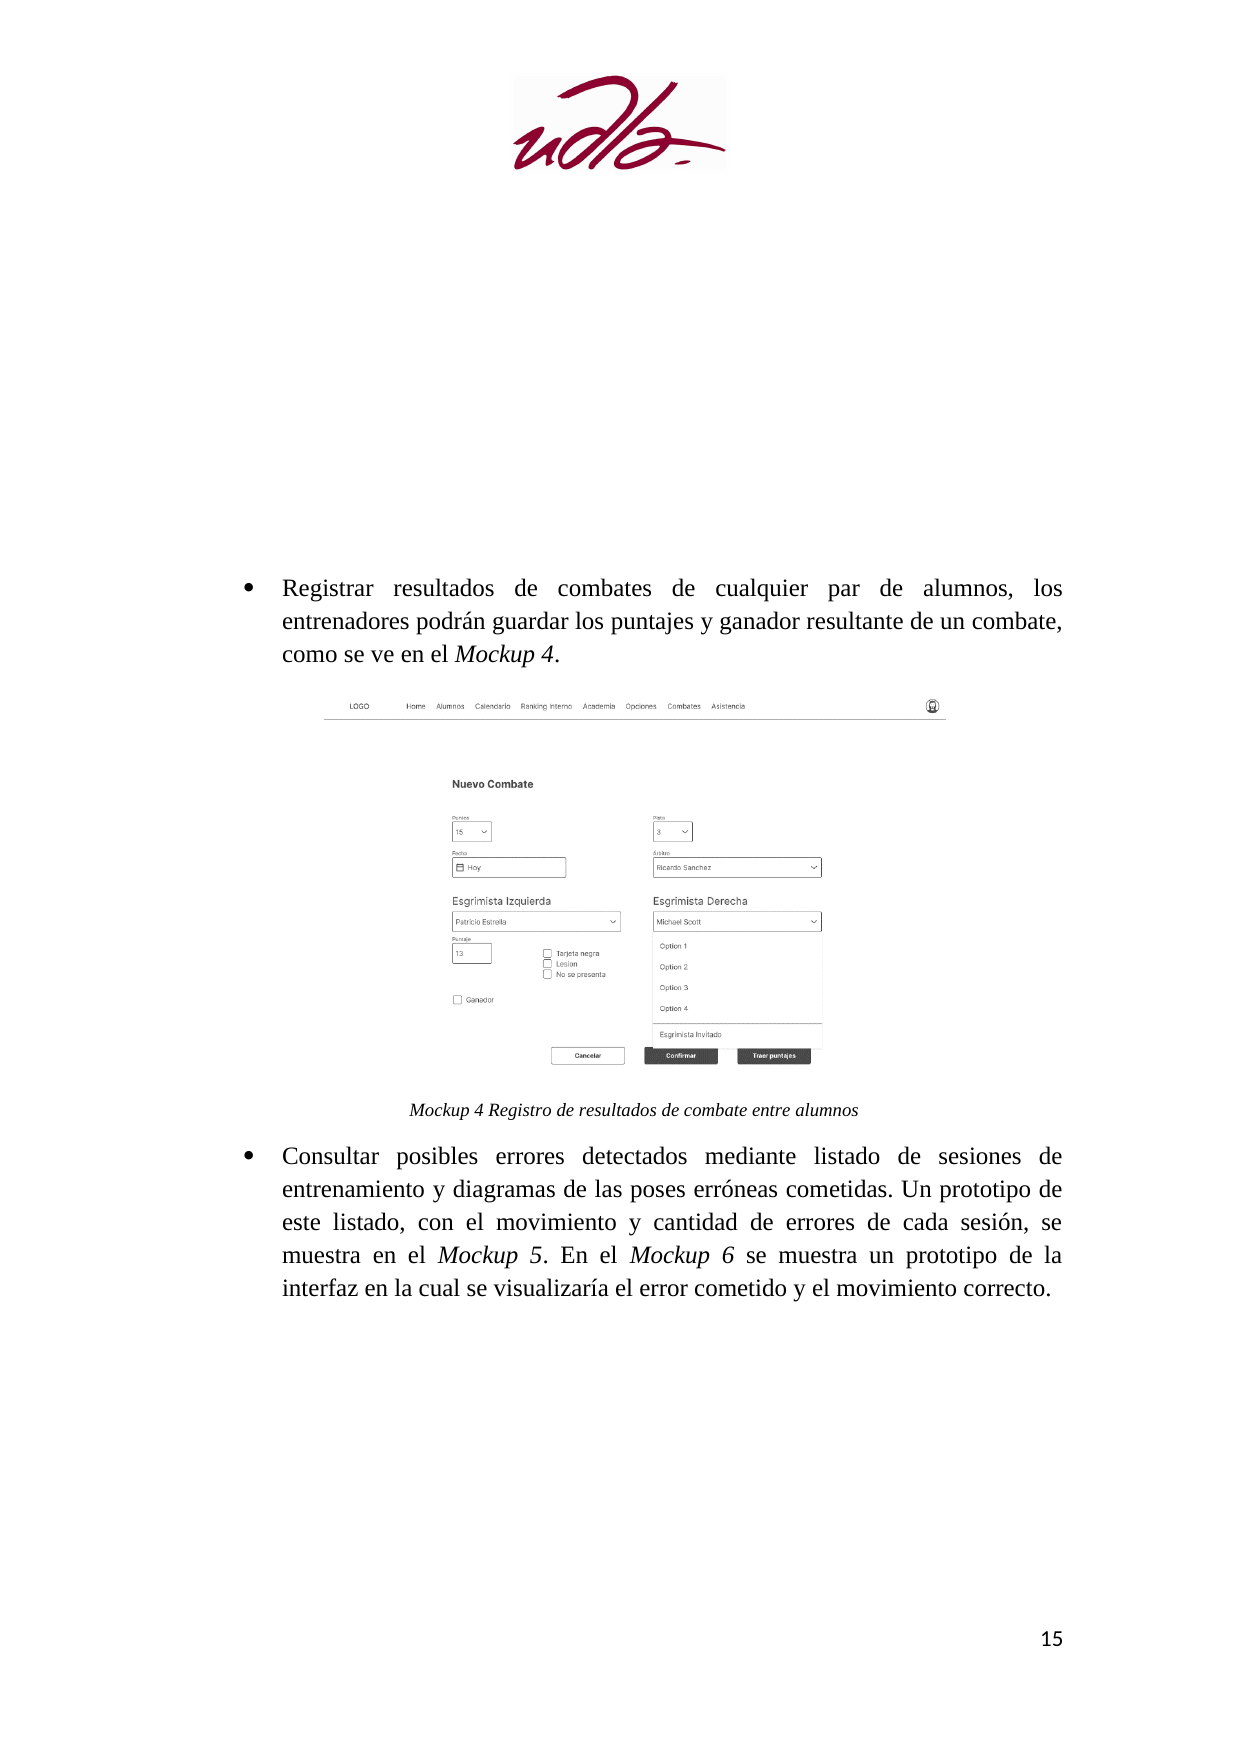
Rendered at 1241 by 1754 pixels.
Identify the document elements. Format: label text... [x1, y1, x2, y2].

list Consultar posibles errores detectados mediante listado de sesiones de entrenamiento y diagramas de las poses erróneas cometidas. Un prototipo de este listado, con el movimiento y cantidad de errores de cada sesión, se muestra en el Mockup 5. En el Mockup 6 se muestra un prototipo de la interfaz en la cual se visualizaría el error cometido y el movimiento correcto. [244, 1141, 1063, 1302]
picture [323, 692, 946, 1074]
text Mockup 4 Registro de resultados de combate entre alumnos [207, 1099, 1063, 1121]
picture [509, 73, 731, 174]
list Registrar resultados de combates de cualquier par de alumnos, los entrenadores podrán guardar los puntajes y ganador resultante de un combate, como se ve en el Mockup 4. [244, 573, 1063, 668]
